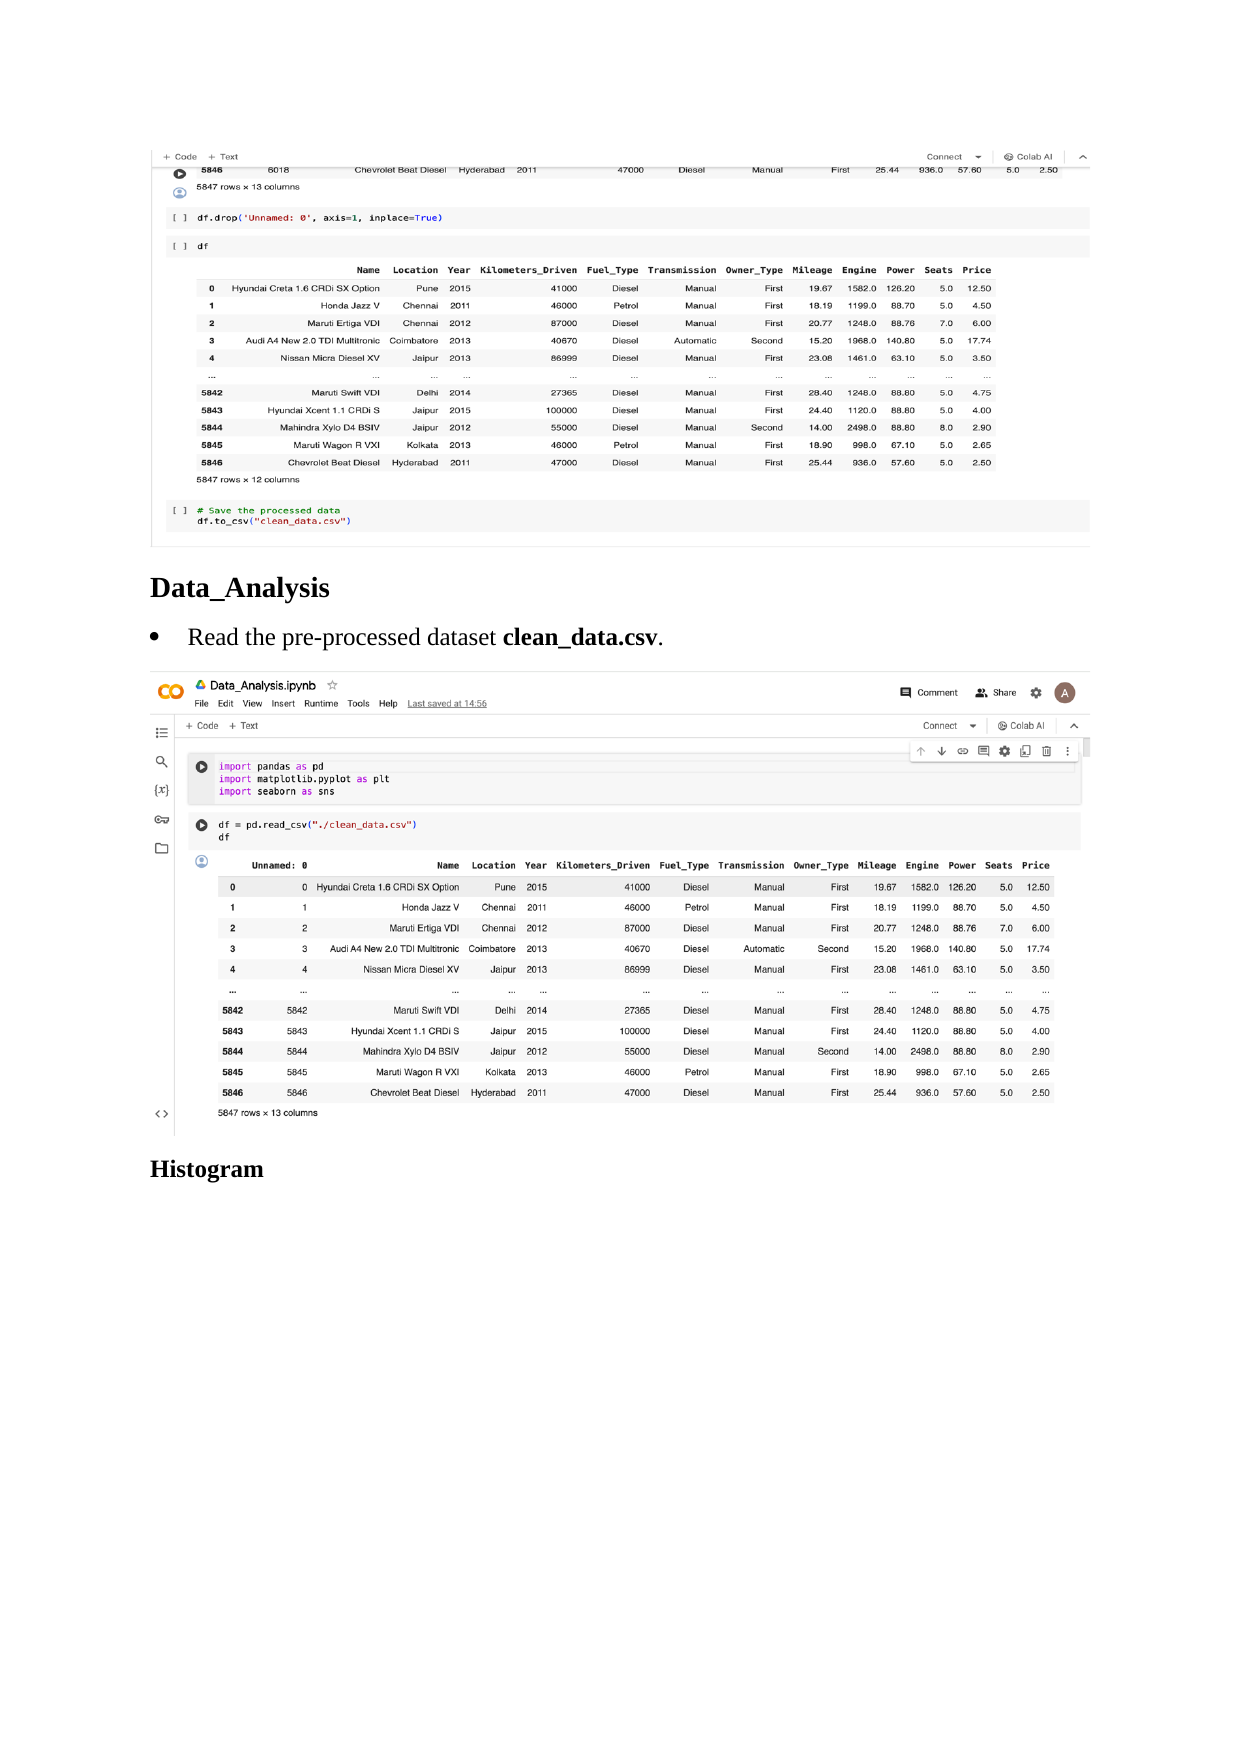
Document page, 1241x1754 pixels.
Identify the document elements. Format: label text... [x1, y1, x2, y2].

text Data_Analysis [150, 570, 1090, 603]
picture [150, 150, 1091, 551]
text Histogram [150, 1154, 1090, 1183]
picture [150, 670, 1091, 1136]
list Read the pre-processed dataset clean_data.csv. [150, 622, 1090, 651]
